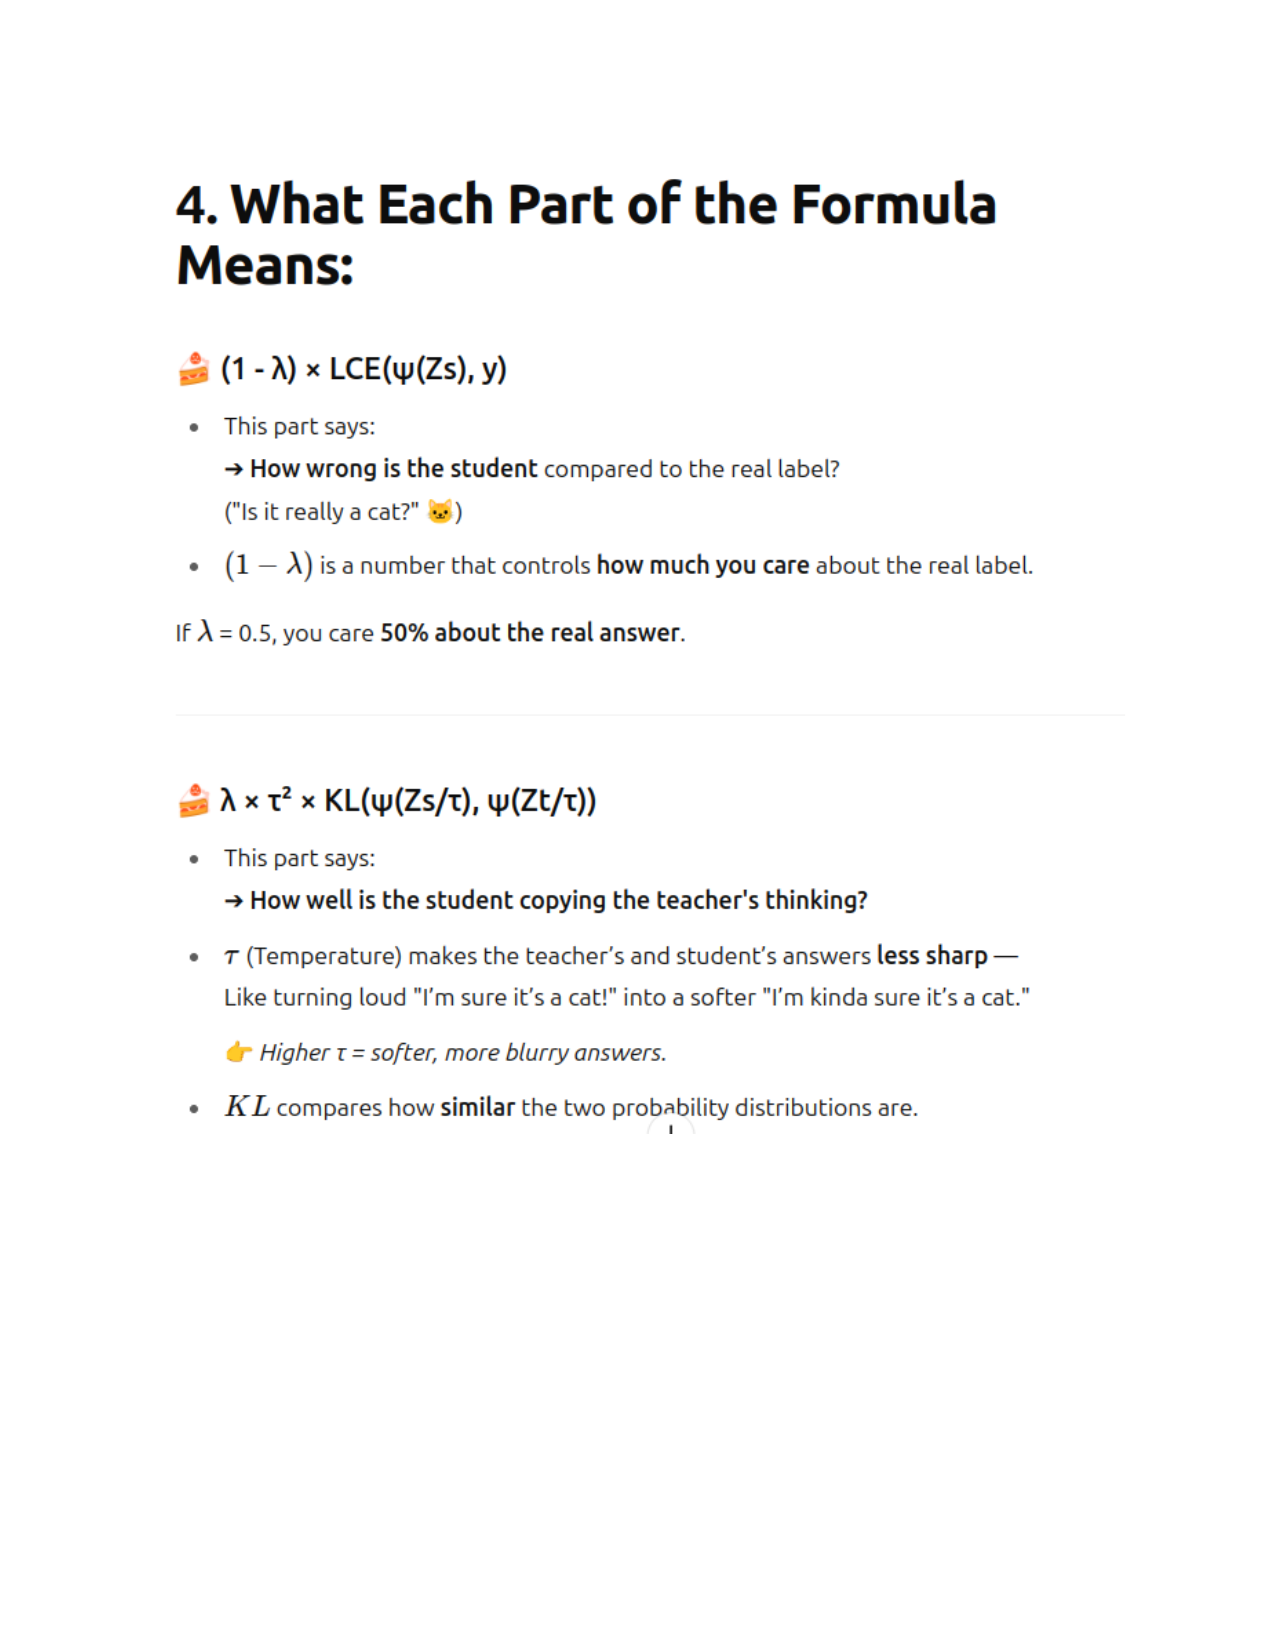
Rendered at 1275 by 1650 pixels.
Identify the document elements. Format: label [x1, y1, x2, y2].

picture [150, 150, 1125, 1134]
